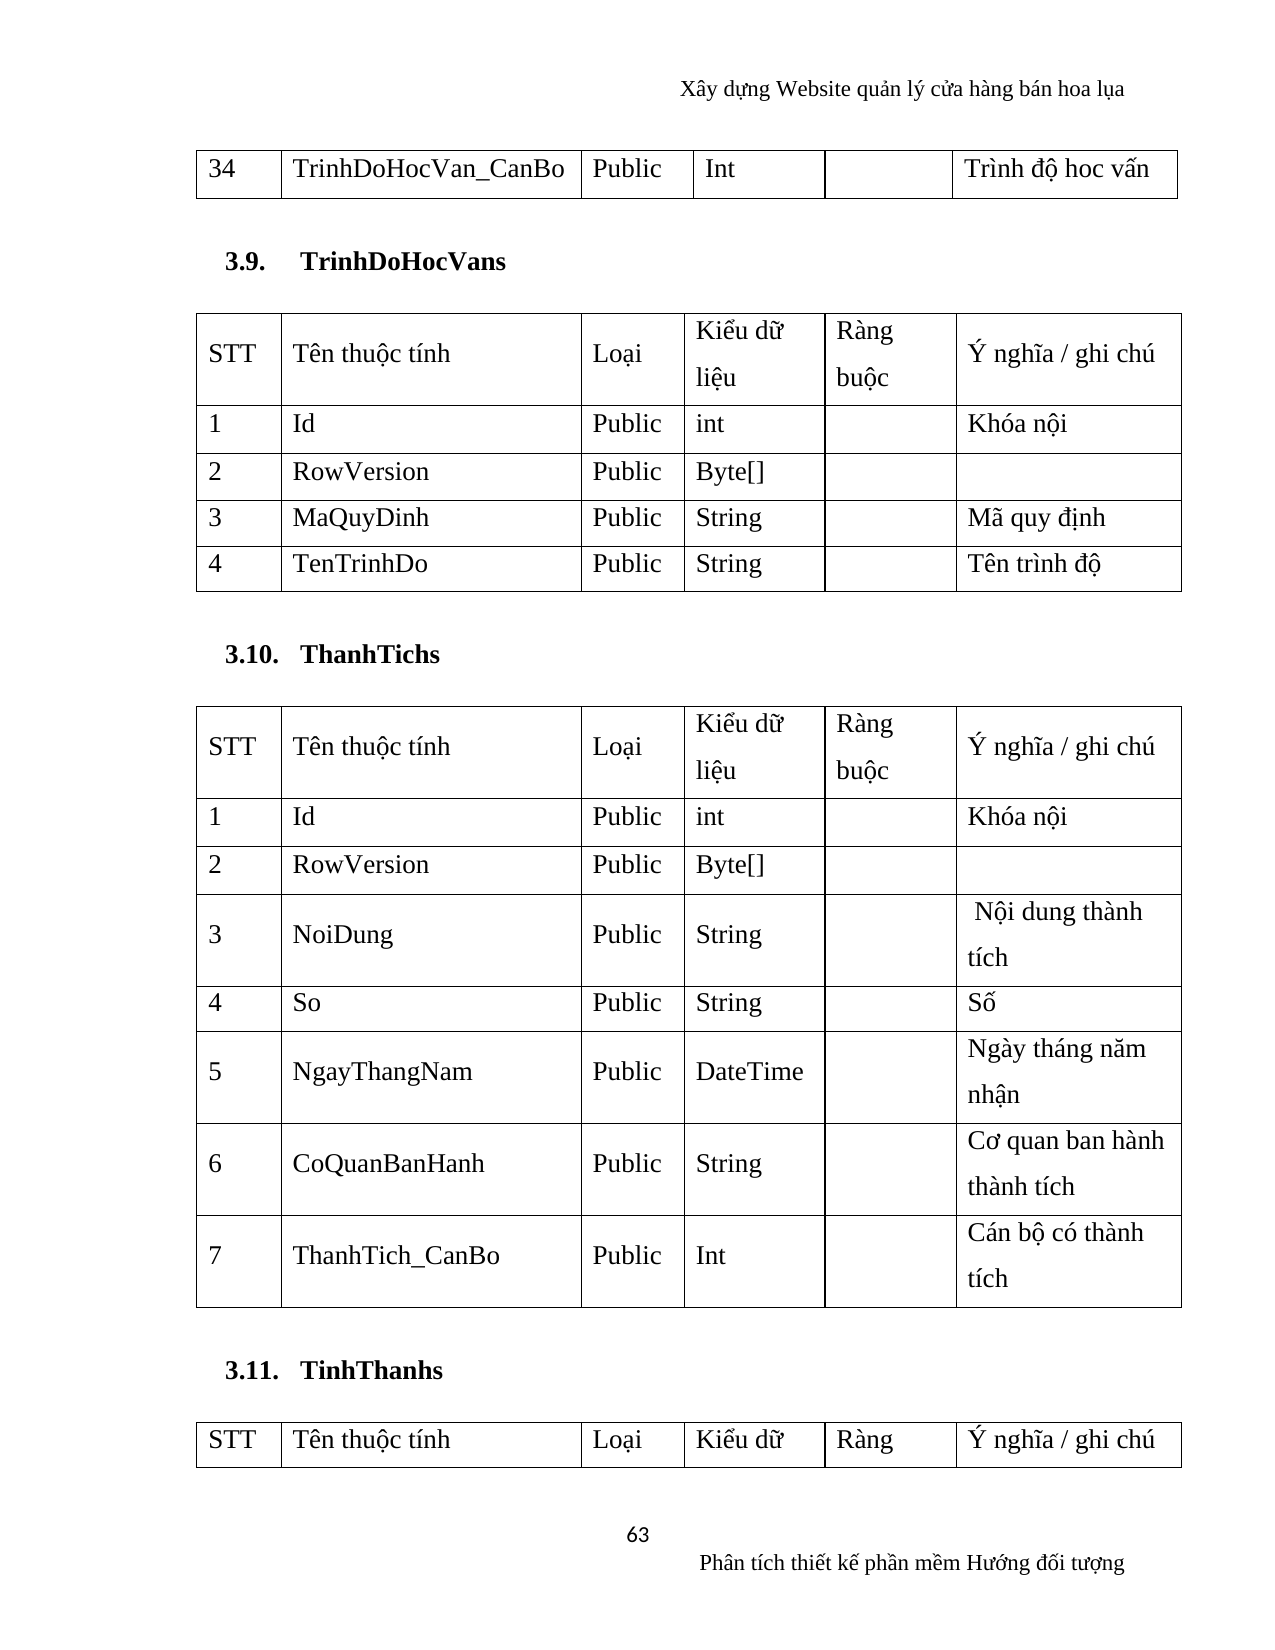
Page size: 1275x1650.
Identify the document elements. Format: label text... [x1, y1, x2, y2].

table_cell TrinhDoHocVan_CanBo [282, 151, 581, 198]
table_header Loại [582, 707, 684, 798]
table_cell Public [582, 1216, 684, 1307]
table_cell [826, 1032, 956, 1123]
table_cell [826, 1216, 956, 1307]
table_cell 34 [197, 151, 281, 198]
table_cell Byte[] [685, 847, 824, 893]
table_cell CoQuanBanHanh [282, 1124, 581, 1215]
table_header Ý nghĩa / ghi chú [957, 314, 1181, 405]
table_cell [957, 454, 1181, 500]
table_cell 3 [197, 501, 281, 546]
table_header Tên thuộc tính [282, 314, 581, 405]
list TrinhDoHocVans [225, 245, 1125, 277]
table_cell Mã quy định [957, 501, 1181, 546]
table_cell 2 [197, 847, 281, 893]
table_cell [826, 895, 956, 986]
table_header Tên thuộc tính [282, 707, 581, 798]
table_cell 1 [197, 406, 281, 453]
table_cell Public [582, 151, 693, 198]
table_cell TenTrinhDo [282, 547, 581, 591]
table_cell Id [282, 799, 581, 846]
table_header Ràng buộc [826, 314, 956, 405]
table_cell Id [282, 406, 581, 453]
table_cell 1 [197, 799, 281, 846]
table_header Tên thuộc tính [282, 1423, 581, 1467]
table_cell [826, 501, 956, 546]
table_cell Byte[] [685, 454, 824, 500]
table_header Loại [582, 1423, 684, 1467]
table_cell Nội dung thành tích [957, 895, 1181, 986]
table_cell Public [582, 501, 684, 546]
table_cell RowVersion [282, 847, 581, 893]
table_cell 2 [197, 454, 281, 500]
table_cell int [685, 406, 824, 453]
table_cell Khóa nội [957, 406, 1181, 453]
table_cell Public [582, 895, 684, 986]
table_cell [826, 151, 952, 198]
table_cell [826, 406, 956, 453]
table_cell DateTime [685, 1032, 824, 1123]
table_cell Số [957, 987, 1181, 1031]
table_header Loại [582, 314, 684, 405]
table_header Ràng buộc [826, 1423, 956, 1467]
table_header Kiểu dữ liệu [685, 707, 824, 798]
table_cell Public [582, 799, 684, 846]
table_cell NgayThangNam [282, 1032, 581, 1123]
table_cell Tên trình độ [957, 547, 1181, 591]
table_cell [826, 547, 956, 591]
table_cell Public [582, 406, 684, 453]
table_cell NoiDung [282, 895, 581, 986]
table_cell int [685, 799, 824, 846]
table_header Kiểu dữ liệu [685, 314, 824, 405]
table_cell [826, 987, 956, 1031]
list ThanhTichs [225, 639, 1125, 670]
table_cell MaQuyDinh [282, 501, 581, 546]
table_header STT [197, 314, 281, 405]
table_cell Public [582, 847, 684, 893]
table_cell RowVersion [282, 454, 581, 500]
table_cell Public [582, 987, 684, 1031]
table_cell 7 [197, 1216, 281, 1307]
table_header Ý nghĩa / ghi chú [957, 707, 1181, 798]
table_cell Public [582, 454, 684, 500]
table_cell Trình độ hoc vấn [953, 151, 1177, 198]
table_cell Int [685, 1216, 824, 1307]
table_cell 5 [197, 1032, 281, 1123]
table_cell Public [582, 547, 684, 591]
table_cell 3 [197, 895, 281, 986]
table_cell String [685, 987, 824, 1031]
table_cell [826, 454, 956, 500]
table_cell 4 [197, 987, 281, 1031]
table_cell Cán bộ có thành tích [957, 1216, 1181, 1307]
table_cell [826, 1124, 956, 1215]
list TinhThanhs [225, 1354, 1125, 1386]
table_header Kiểu dữ liệu [685, 1423, 824, 1467]
table_cell String [685, 547, 824, 591]
table_cell [826, 799, 956, 846]
table_cell Khóa nội [957, 799, 1181, 846]
table_cell So [282, 987, 581, 1031]
table_cell Public [582, 1032, 684, 1123]
table_cell ThanhTich_CanBo [282, 1216, 581, 1307]
table_cell String [685, 895, 824, 986]
table_cell [957, 847, 1181, 893]
table_cell Cơ quan ban hành thành tích [957, 1124, 1181, 1215]
table_header Ý nghĩa / ghi chú [957, 1423, 1181, 1467]
table_cell Ngày tháng năm nhận [957, 1032, 1181, 1123]
table_header Ràng buộc [826, 707, 956, 798]
table_cell String [685, 501, 824, 546]
table_header STT [197, 1423, 281, 1467]
table_cell Int [694, 151, 824, 198]
table_cell String [685, 1124, 824, 1215]
table_cell 4 [197, 547, 281, 591]
table_cell 6 [197, 1124, 281, 1215]
table_header STT [197, 707, 281, 798]
table_cell Public [582, 1124, 684, 1215]
table_cell [826, 847, 956, 893]
